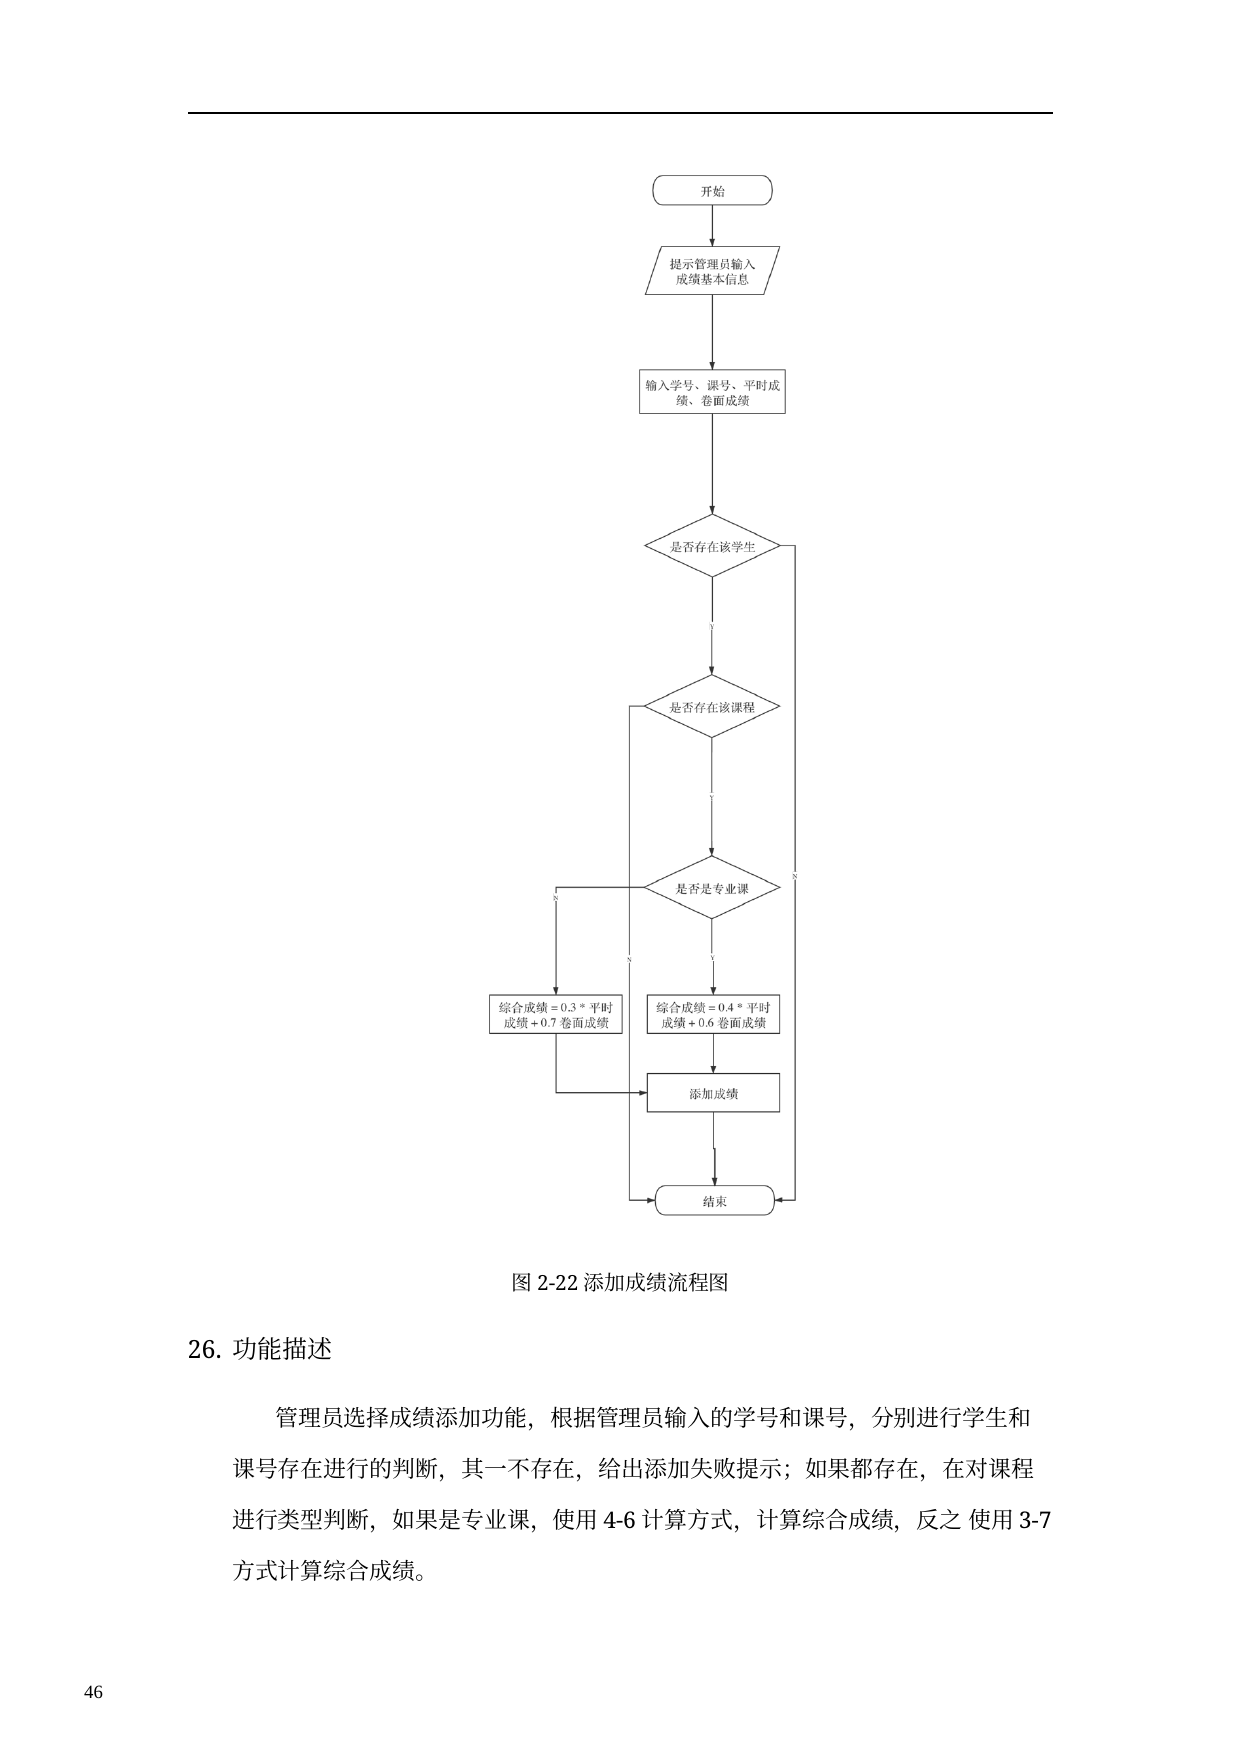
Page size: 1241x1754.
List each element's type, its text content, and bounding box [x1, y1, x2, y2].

text 管理员选择成绩添加功能，根据管理员输入的学号和课号，分别进行学生和课号存在进行的判断，其一不存在，给出添加失败提示；如果都存在，在对课程进行类型判断，如果是专业课，使用4-6 计算方式，计算综合成绩，反之 使用3-7 方式计算综合成绩。 [232, 1400, 1053, 1587]
picture [477, 163, 807, 1227]
list 功能描述 [187, 1314, 1053, 1382]
text 图 ‎2-22 添加成绩流程图 [187, 1265, 1053, 1299]
